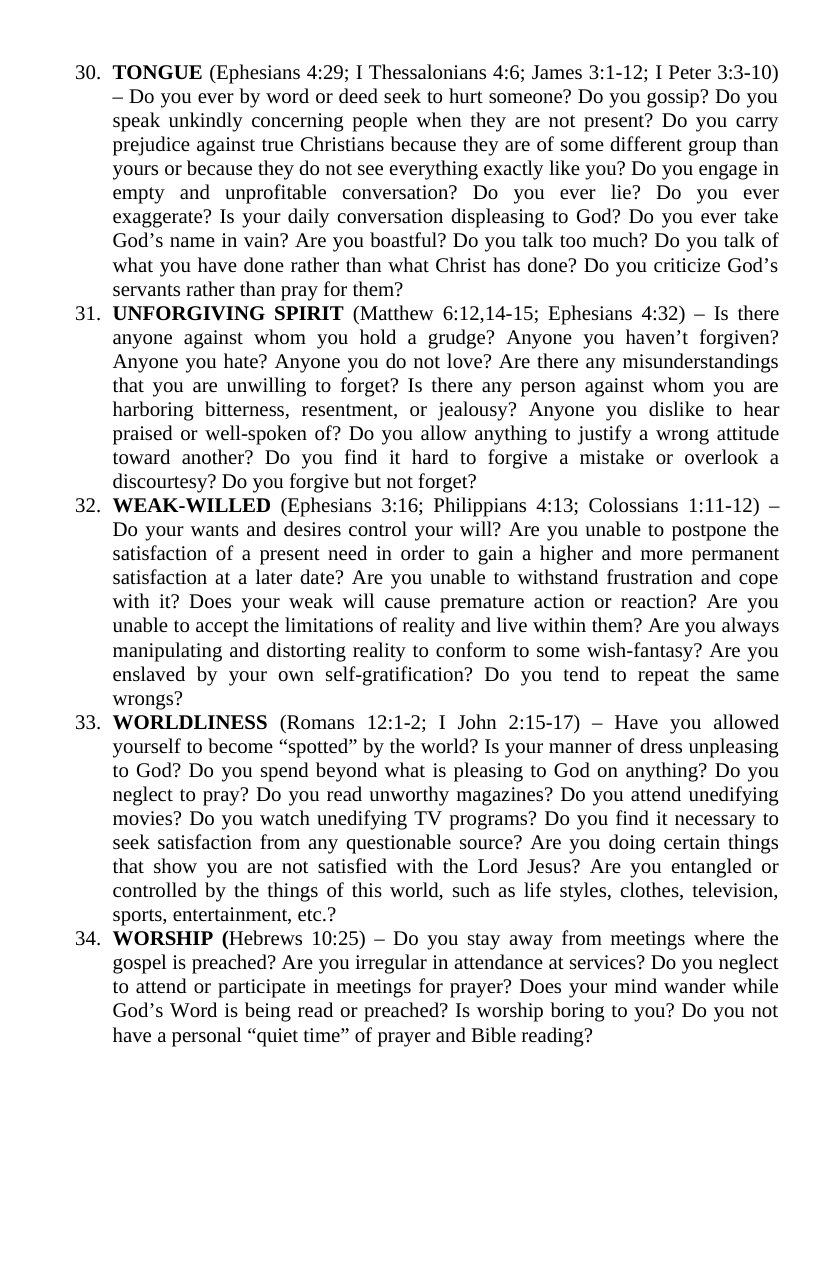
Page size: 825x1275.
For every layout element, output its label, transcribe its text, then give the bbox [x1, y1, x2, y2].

list TONGUE (Ephesians 4:29; I Thessalonians 4:6; James 3:1-12; I Peter 3:3-10) – Do you ever by word or deed seek to hurt someone? Do you gossip? Do you speak unkindly concerning people when they are not present? Do you carry prejudice against true Christians because they are of some different group than yours or because they do not see everything exactly like you? Do you engage in empty and unprofitable conversation? Do you ever lie? Do you ever exaggerate? Is your daily conversation displeasing to God? Do you ever take God’s name in vain? Are you boastful? Do you talk too much? Do you talk of what you have done rather than what Christ has done? Do you criticize God’s servants rather than pray for them? [75, 60, 780, 301]
list WORSHIP (Hebrews 10:25) – Do you stay away from meetings where the gospel is preached? Are you irregular in attendance at services? Do you neglect to attend or participate in meetings for prayer? Does your mind wander while God’s Word is being read or preached? Is worship boring to you? Do you not have a personal “quiet time” of prayer and Bible reading? [75, 926, 780, 1047]
list WORLDLINESS (Romans 12:1-2; I John 2:15-17) – Have you allowed yourself to become “spotted” by the world? Is your manner of dress unpleasing to God? Do you spend beyond what is pleasing to God on anything? Do you neglect to pray? Do you read unworthy magazines? Do you attend unedifying movies? Do you watch unedifying TV programs? Do you find it necessary to seek satisfaction from any questionable source? Are you doing certain things that show you are not satisfied with the Lord Jesus? Are you entangled or controlled by the things of this world, such as life styles, clothes, television, sports, entertainment, etc.? [75, 710, 780, 926]
list WEAK-WILLED (Ephesians 3:16; Philippians 4:13; Colossians 1:11-12) – Do your wants and desires control your will? Are you unable to postpone the satisfaction of a present need in order to gain a higher and more permanent satisfaction at a later date? Are you unable to withstand frustration and cope with it? Does your weak will cause premature action or reaction? Are you unable to accept the limitations of reality and live within them? Are you always manipulating and distorting reality to conform to some wish-fantasy? Are you enslaved by your own self-gratification? Do you tend to repeat the same wrongs? [75, 493, 780, 710]
list UNFORGIVING SPIRIT (Matthew 6:12,14-15; Ephesians 4:32) – Is there anyone against whom you hold a grudge? Anyone you haven’t forgiven? Anyone you hate? Anyone you do not love? Are there any misunderstandings that you are unwilling to forget? Is there any person against whom you are harboring bitterness, resentment, or jealousy? Anyone you dislike to hear praised or well-spoken of? Do you allow anything to justify a wrong attitude toward another? Do you find it hard to forgive a mistake or overlook a discourtesy? Do you forgive but not forget? [75, 301, 780, 493]
